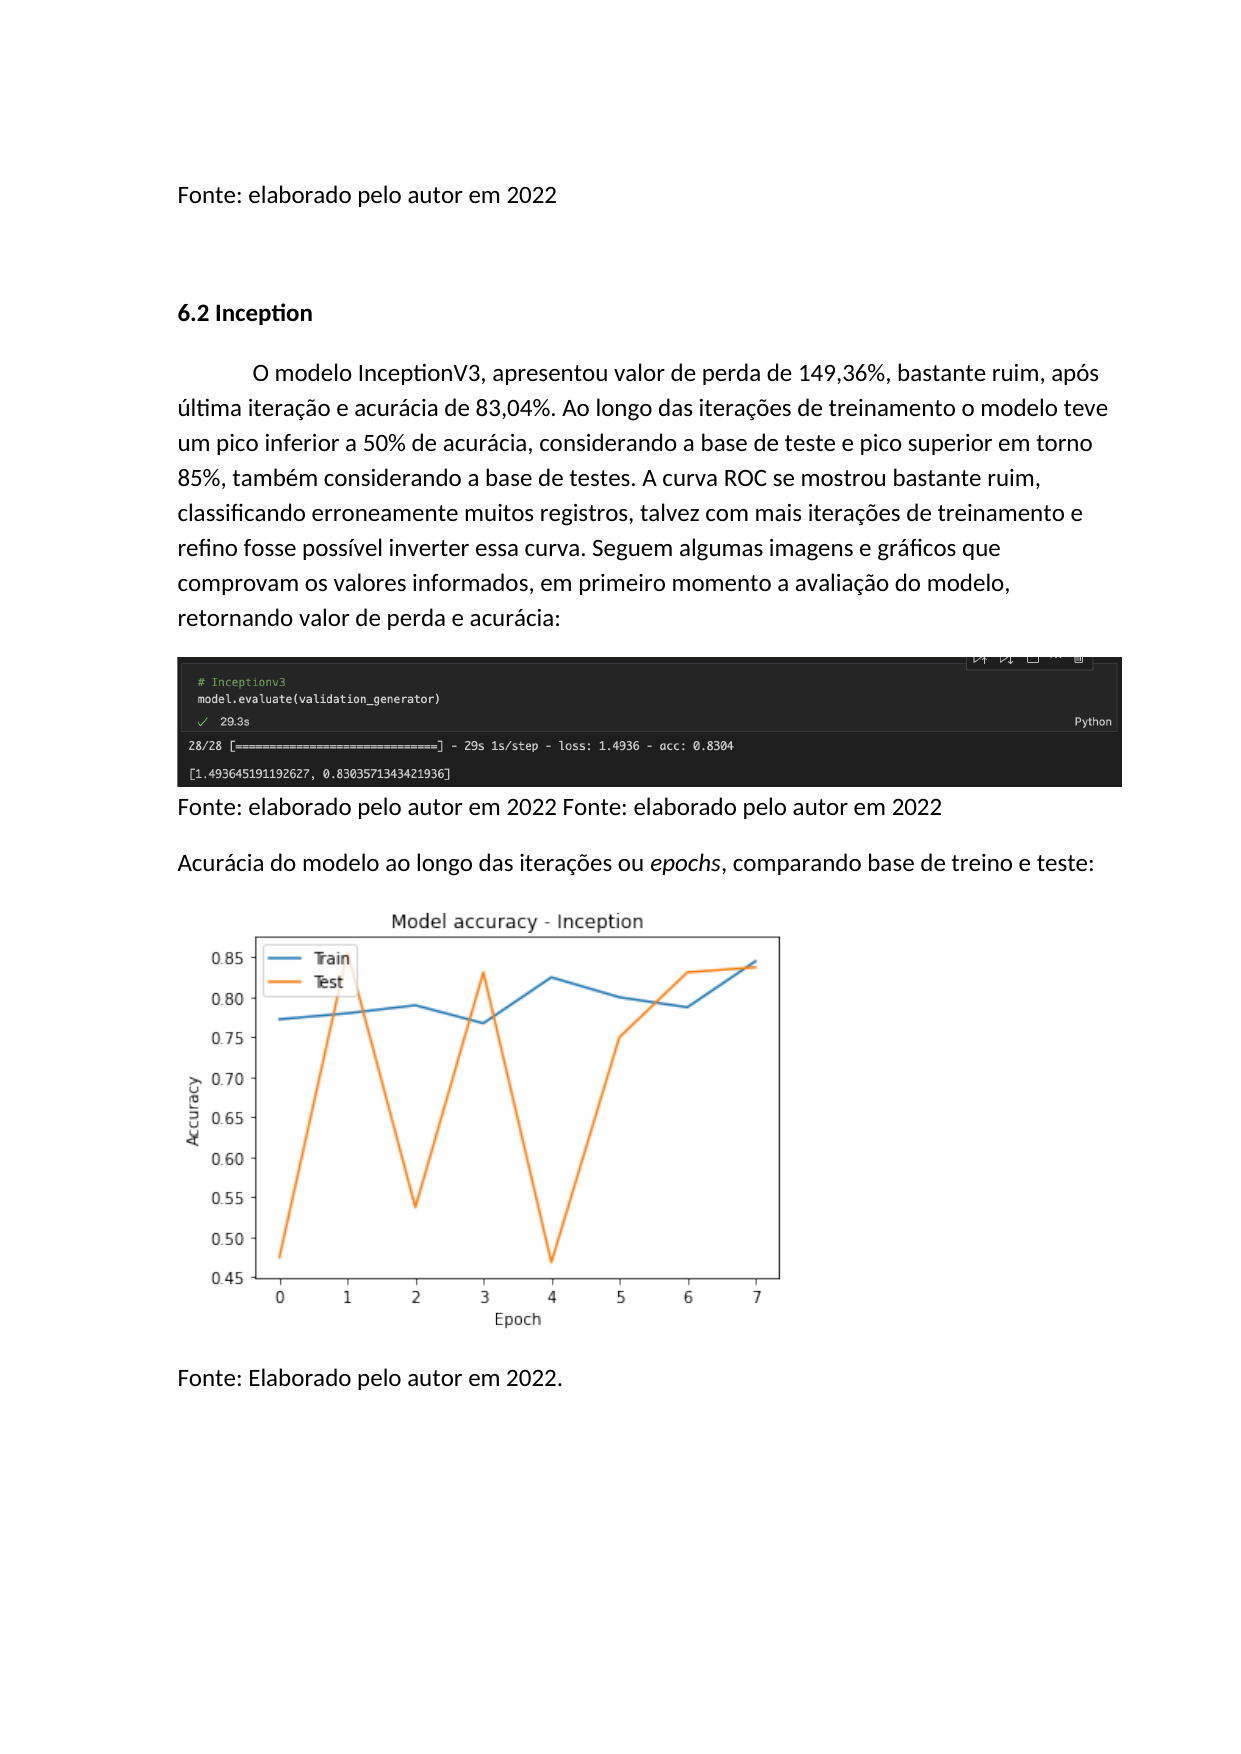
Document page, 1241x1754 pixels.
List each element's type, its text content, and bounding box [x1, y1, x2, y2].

text Fonte: Elaborado pelo autor em 2022. [177, 1362, 1122, 1393]
text Acurácia do modelo ao longo das iterações ou epochs, comparando base de treino e teste: [177, 847, 1122, 878]
text O modelo InceptionV3, apresentou valor de perda de 149,36%, bastante ruim, após última iteração e acurácia de 83,04%. Ao longo das iterações de treinamento o modelo teve um pico inferior a 50% de acurácia, considerando a base de teste e pico superior em torno 85%, também considerando a base de testes. A curva ROC se mostrou bastante ruim, classificando erroneamente muitos registros, talvez com mais iterações de treinamento e refino fosse possível inverter essa curva. Seguem algumas imagens e gráficos que comprovam os valores informados, em primeiro momento a avaliação do modelo, retornando valor de perda e acurácia: [177, 357, 1122, 632]
picture [177, 902, 790, 1338]
subtitle 6.2 Inception [177, 297, 1122, 327]
text Fonte: elaborado pelo autor em 2022 Fonte: elaborado pelo autor em 2022 [177, 787, 1122, 822]
text Fonte: elaborado pelo autor em 2022 [177, 179, 1122, 210]
picture [177, 657, 1122, 787]
